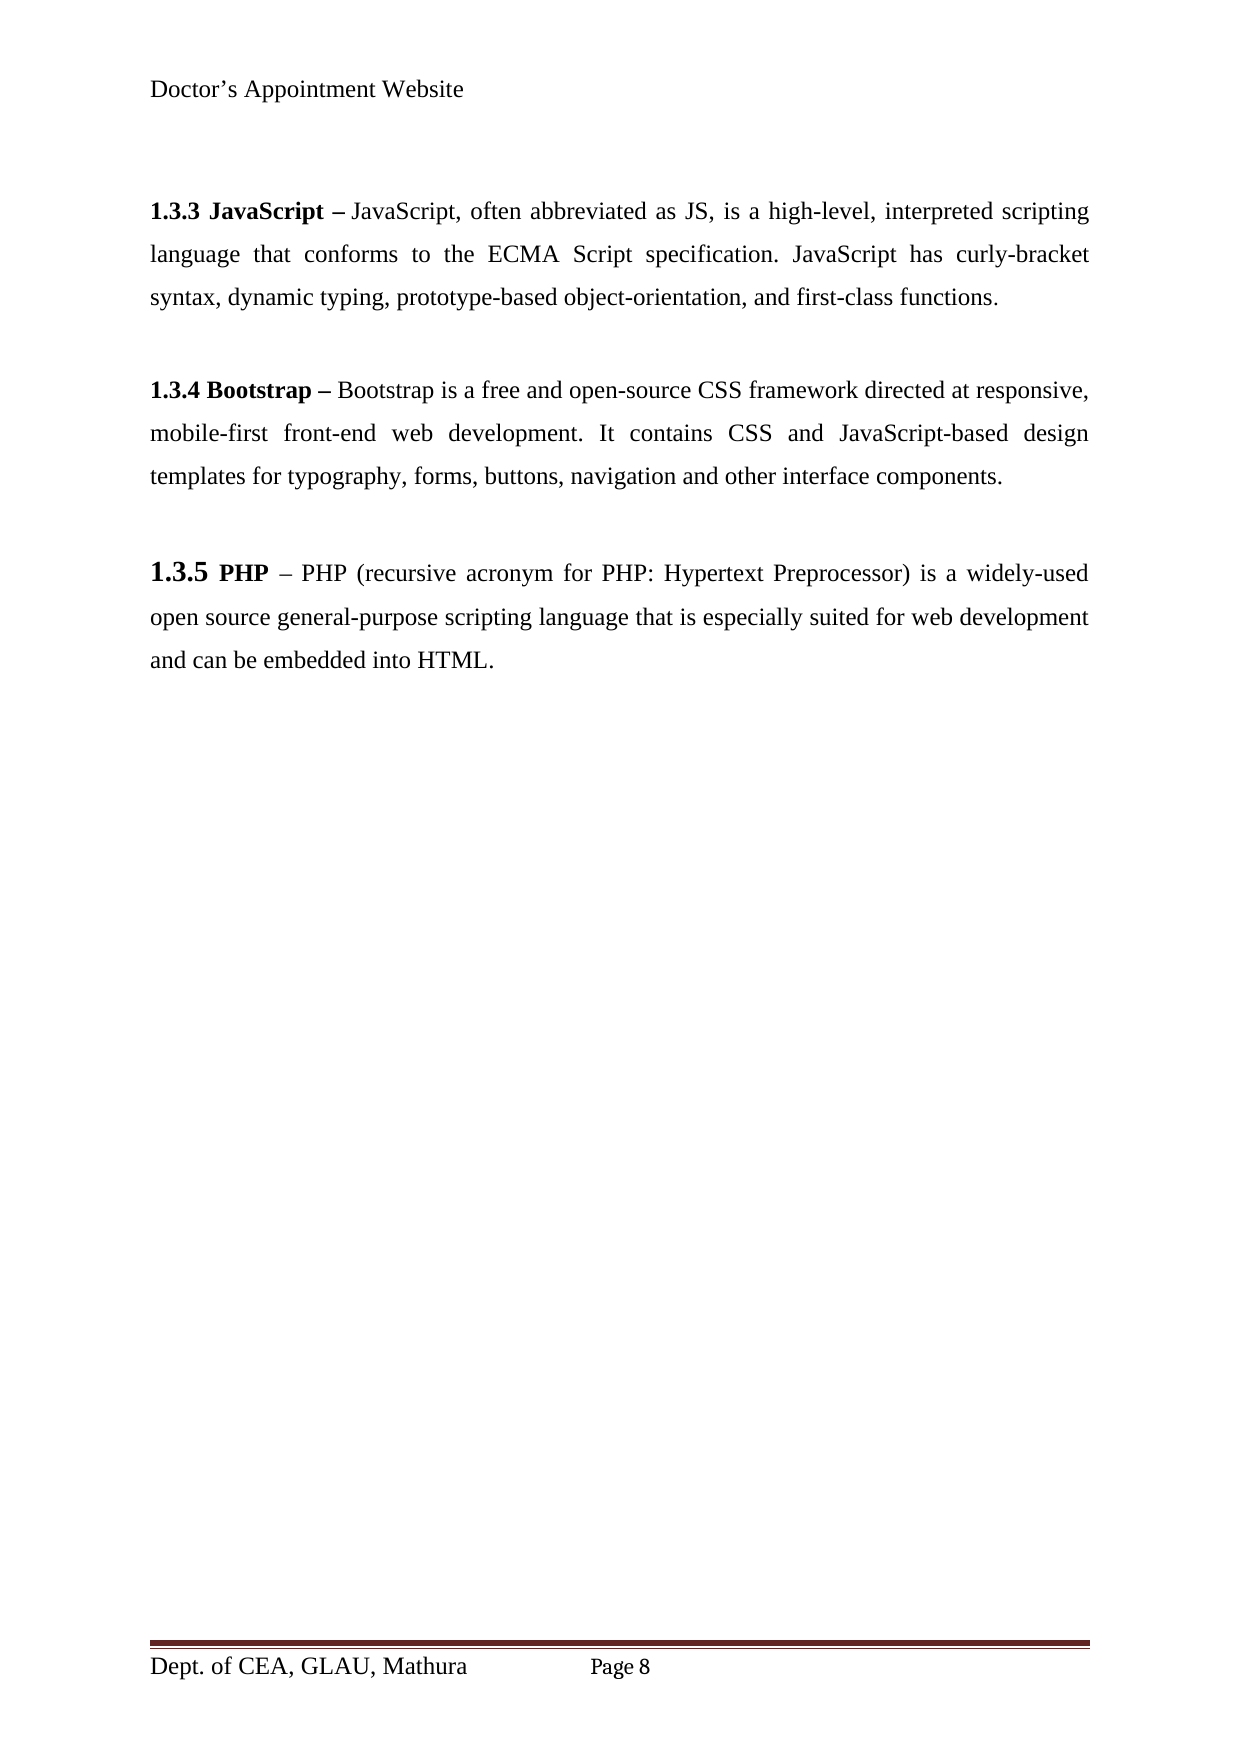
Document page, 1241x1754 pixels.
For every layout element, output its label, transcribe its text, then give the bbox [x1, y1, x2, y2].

text 1.3.4 Bootstrap – Bootstrap is a free and open-source CSS framework directed at responsive, mobile-first front-end web development. It contains CSS and JavaScript-based design templates for typography, forms, buttons, navigation and other interface components. [150, 375, 1090, 490]
text 1.3.3 JavaScript – JavaScript, often abbreviated as JS, is a high-level, interpreted scripting language that conforms to the ECMA Script specification. JavaScript has curly-bracket syntax, dynamic typing, prototype-based object-orientation, and first-class functions. [150, 196, 1090, 311]
text 1.3.5 PHP – PHP (recursive acronym for PHP: Hypertext Preprocessor) is a widely-used open source general-purpose scripting language that is especially suited for web development and can be embedded into HTML. [150, 554, 1090, 673]
